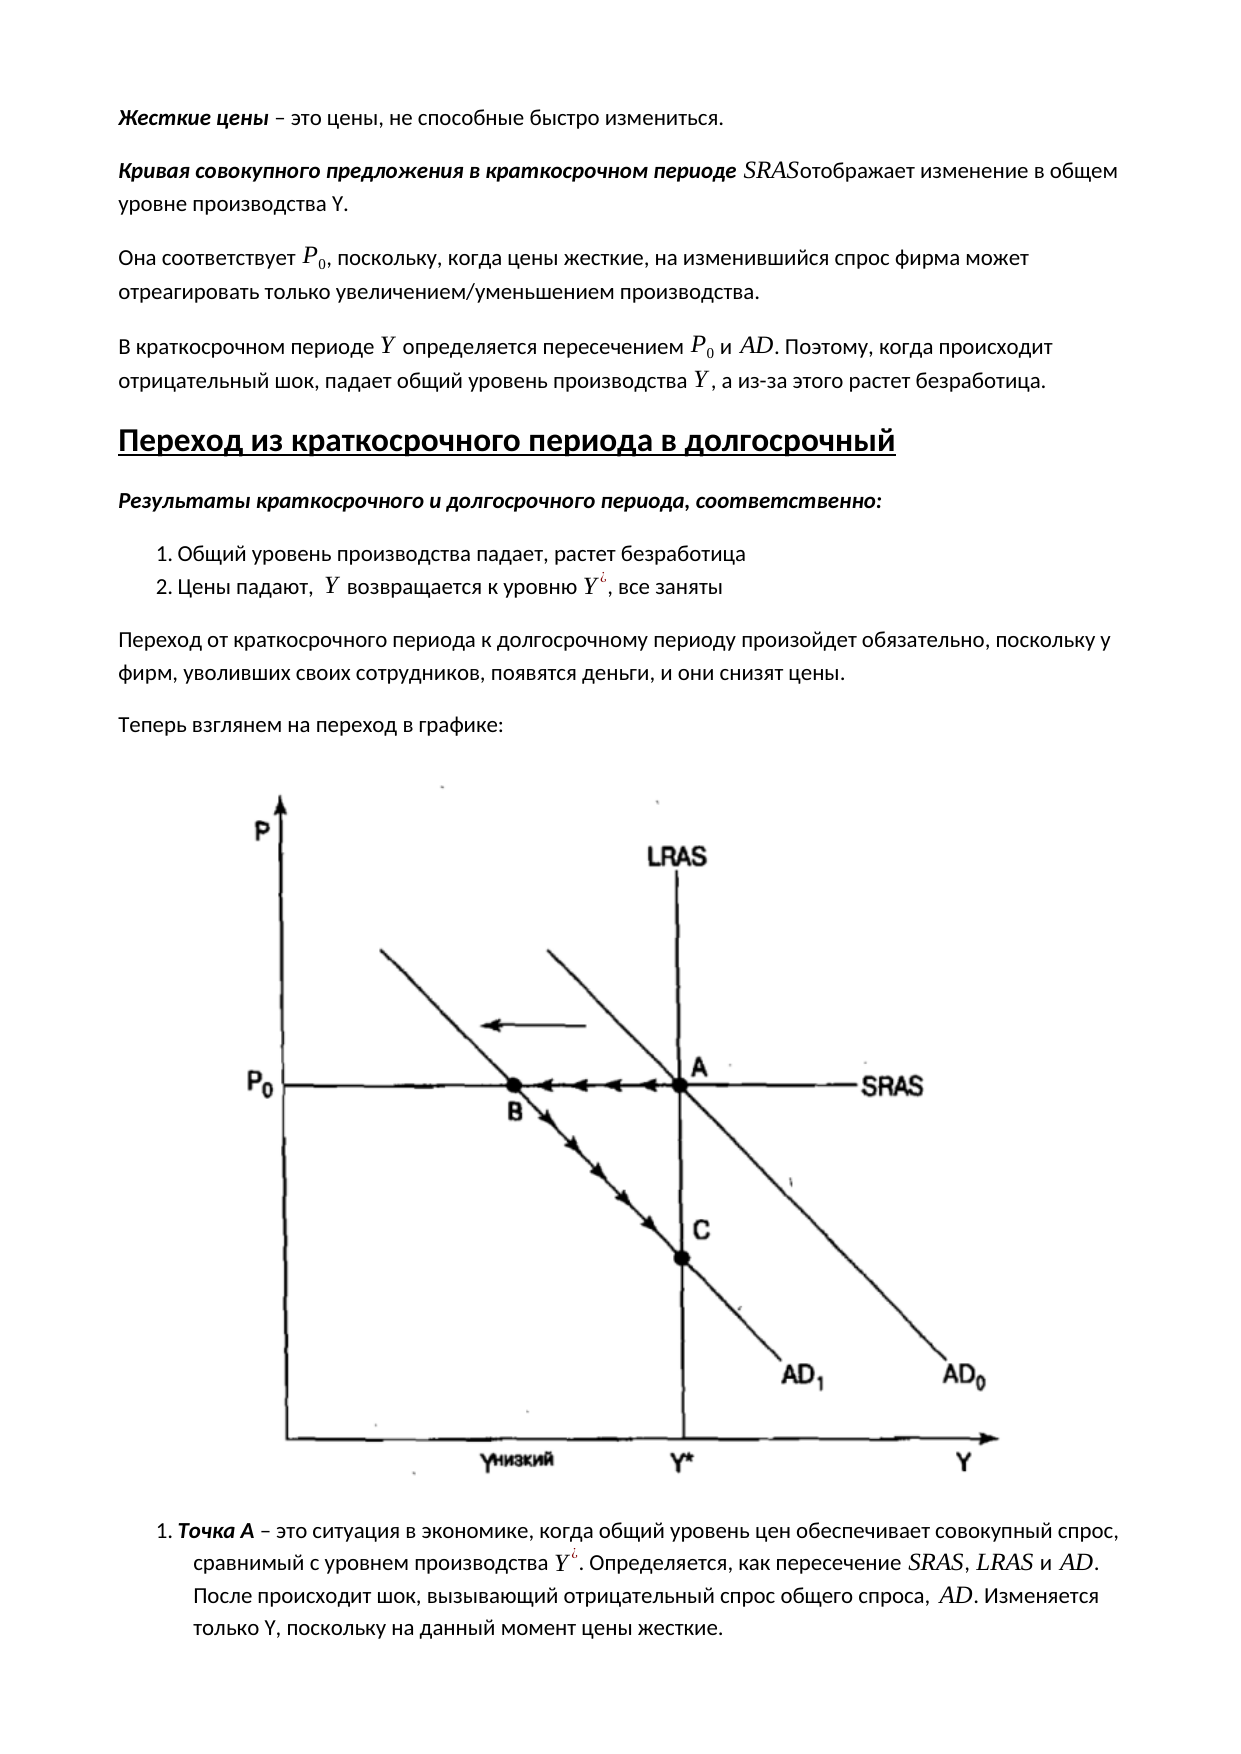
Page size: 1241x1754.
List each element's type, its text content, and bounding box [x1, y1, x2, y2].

list Общий уровень производства падает, растет безработица [156, 539, 1152, 567]
text Переход из краткосрочного периода в долгосрочный [118, 419, 1152, 459]
text Жесткие цены – это цены, не способные быстро измениться. [118, 103, 1152, 131]
text Теперь взглянем на переход в графике: [118, 711, 1152, 739]
list После происходит шок, вызывающий отрицательный спрос общего спроса, . Изменяется только Y, поскольку на данный момент цены жесткие. [193, 1581, 1152, 1641]
text Кривая совокупного предложения в краткосрочном периоде отображает изменение в общем уровне производства Y. [118, 156, 1152, 217]
list Точка А – это ситуация в экономике, когда общий уровень цен обеспечивает совокупный спрос, сравнимый с уровнем производства . Определяется, как пересечение , и . [156, 1516, 1152, 1577]
text Переход от краткосрочного периода к долгосрочному периоду произойдет обязательно, поскольку у фирм, уволивших своих сотрудников, появятся деньги, и они снизят цены. [118, 625, 1152, 686]
text В краткосрочном периоде определяется пересечением и . Поэтому, когда происходит отрицательный шок, падает общий уровень производства , а из-за этого растет безработица. [118, 330, 1152, 394]
text Она соответствует , поскольку, когда цены жесткие, на изменившийся спрос фирма может отреагировать только увеличением/уменьшением производства. [118, 242, 1152, 305]
picture [196, 763, 1073, 1491]
text Результаты краткосрочного и долгосрочного периода, соответственно: [118, 486, 1152, 514]
list Цены падают, возвращается к уровню , все заняты [156, 572, 1152, 600]
